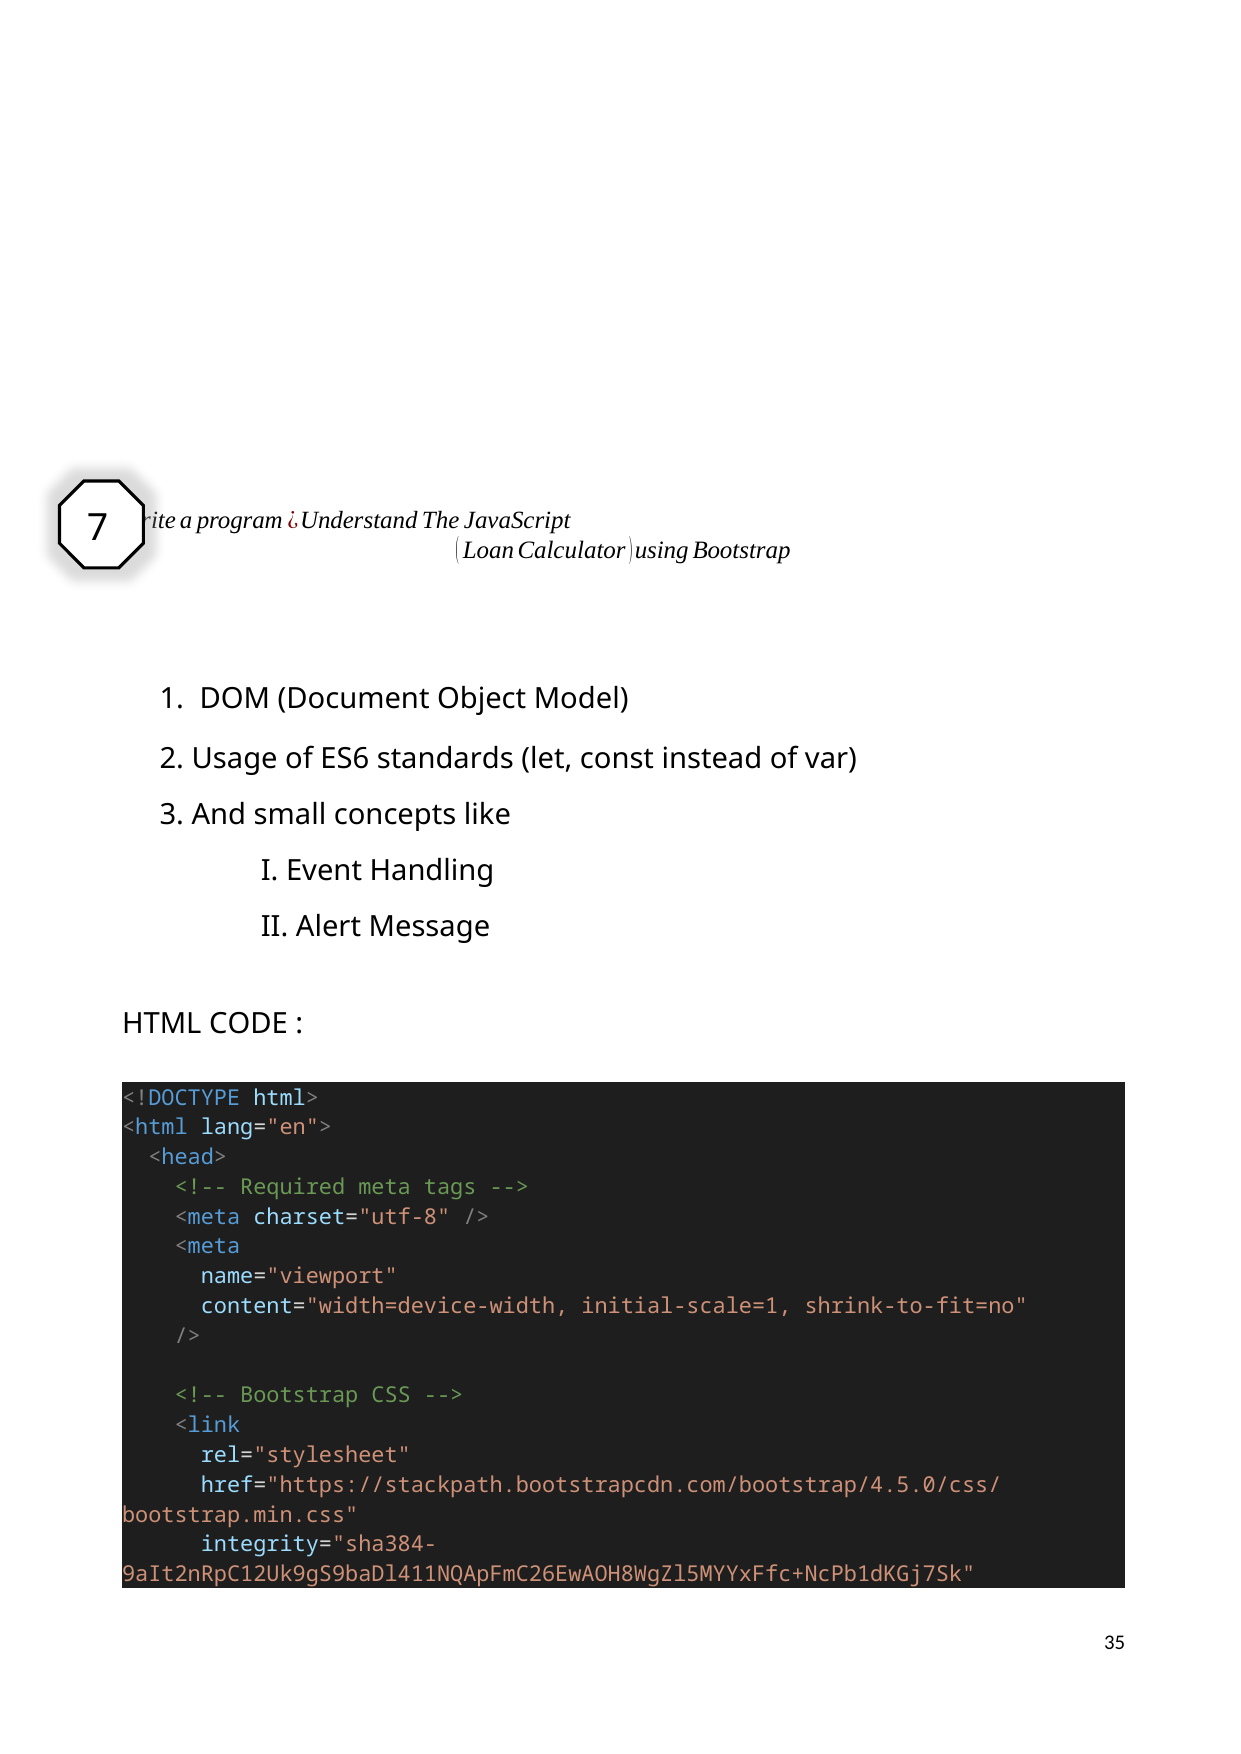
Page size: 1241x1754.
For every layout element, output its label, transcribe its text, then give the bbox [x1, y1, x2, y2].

text 2. Usage of ES6 standards (let, const instead of var) [159, 737, 1125, 777]
list DOM (Document Object Model) [159, 678, 1125, 717]
text name="viewport" [122, 1260, 1125, 1290]
text integrity="sha384-9aIt2nRpC12Uk9gS9baDl411NQApFmC26EwAOH8WgZl5MYYxFfc+NcPb1dKGj7Sk" [122, 1528, 1125, 1588]
text <head> [122, 1141, 1125, 1171]
text <link [122, 1409, 1125, 1439]
text HTML CODE : [122, 1002, 1125, 1042]
text /> [122, 1320, 1125, 1350]
text rel="stylesheet" [122, 1439, 1125, 1469]
text <!-- Bootstrap CSS --> [122, 1379, 1125, 1409]
text I. Event Handling [159, 849, 1125, 889]
text <html lang="en"> [122, 1111, 1125, 1141]
text <!DOCTYPE html> [122, 1082, 1125, 1111]
text <!-- Required meta tags --> [122, 1171, 1125, 1201]
text <meta charset="utf-8" /> [122, 1201, 1125, 1231]
text 3. And small concepts like [159, 793, 1125, 833]
text content="width=device-width, initial-scale=1, shrink-to-fit=no" [122, 1290, 1125, 1320]
text II. Alert Message [159, 906, 1125, 945]
text <meta [122, 1231, 1125, 1260]
text href="https://stackpath.bootstrapcdn.com/bootstrap/4.5.0/css/bootstrap.min.css" [122, 1469, 1125, 1528]
